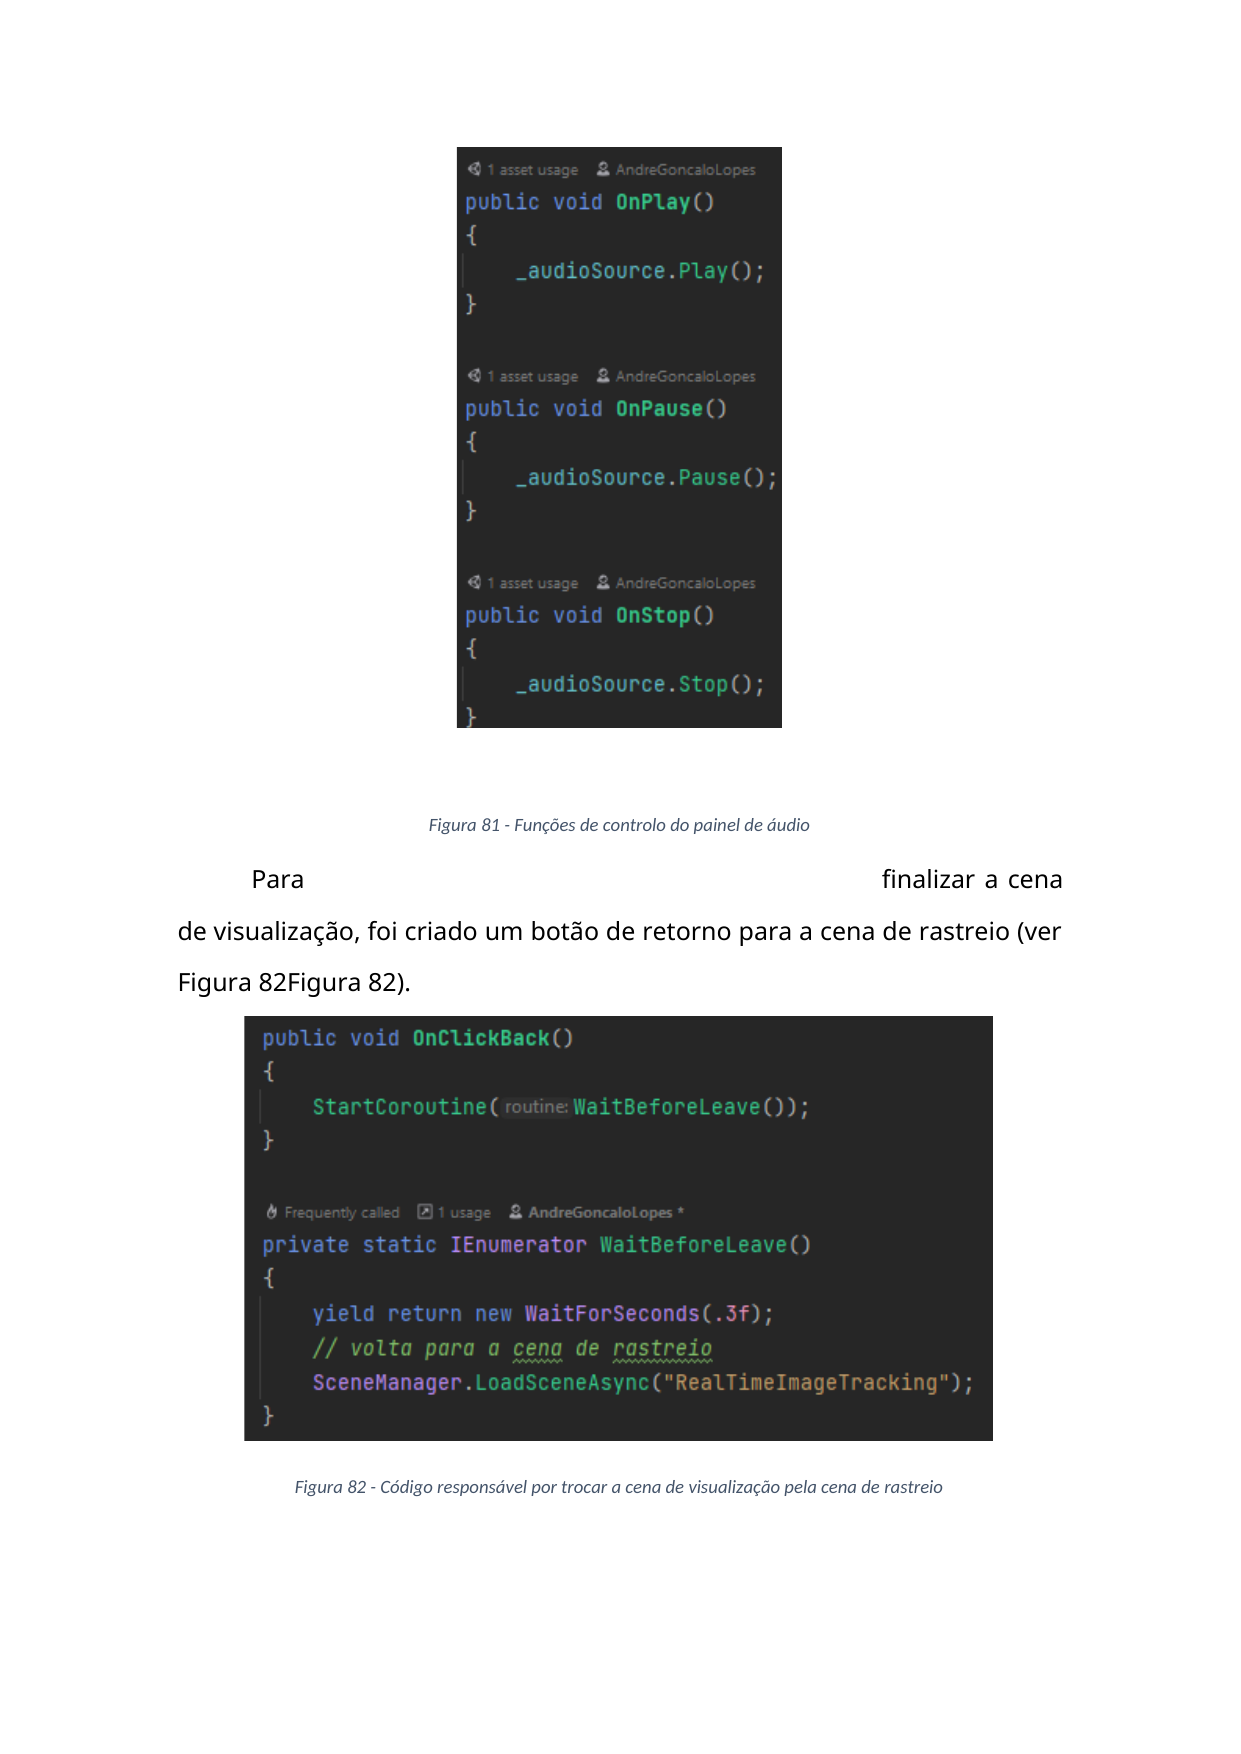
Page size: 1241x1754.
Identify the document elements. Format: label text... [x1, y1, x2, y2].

picture [456, 147, 782, 728]
picture [244, 1016, 993, 1441]
